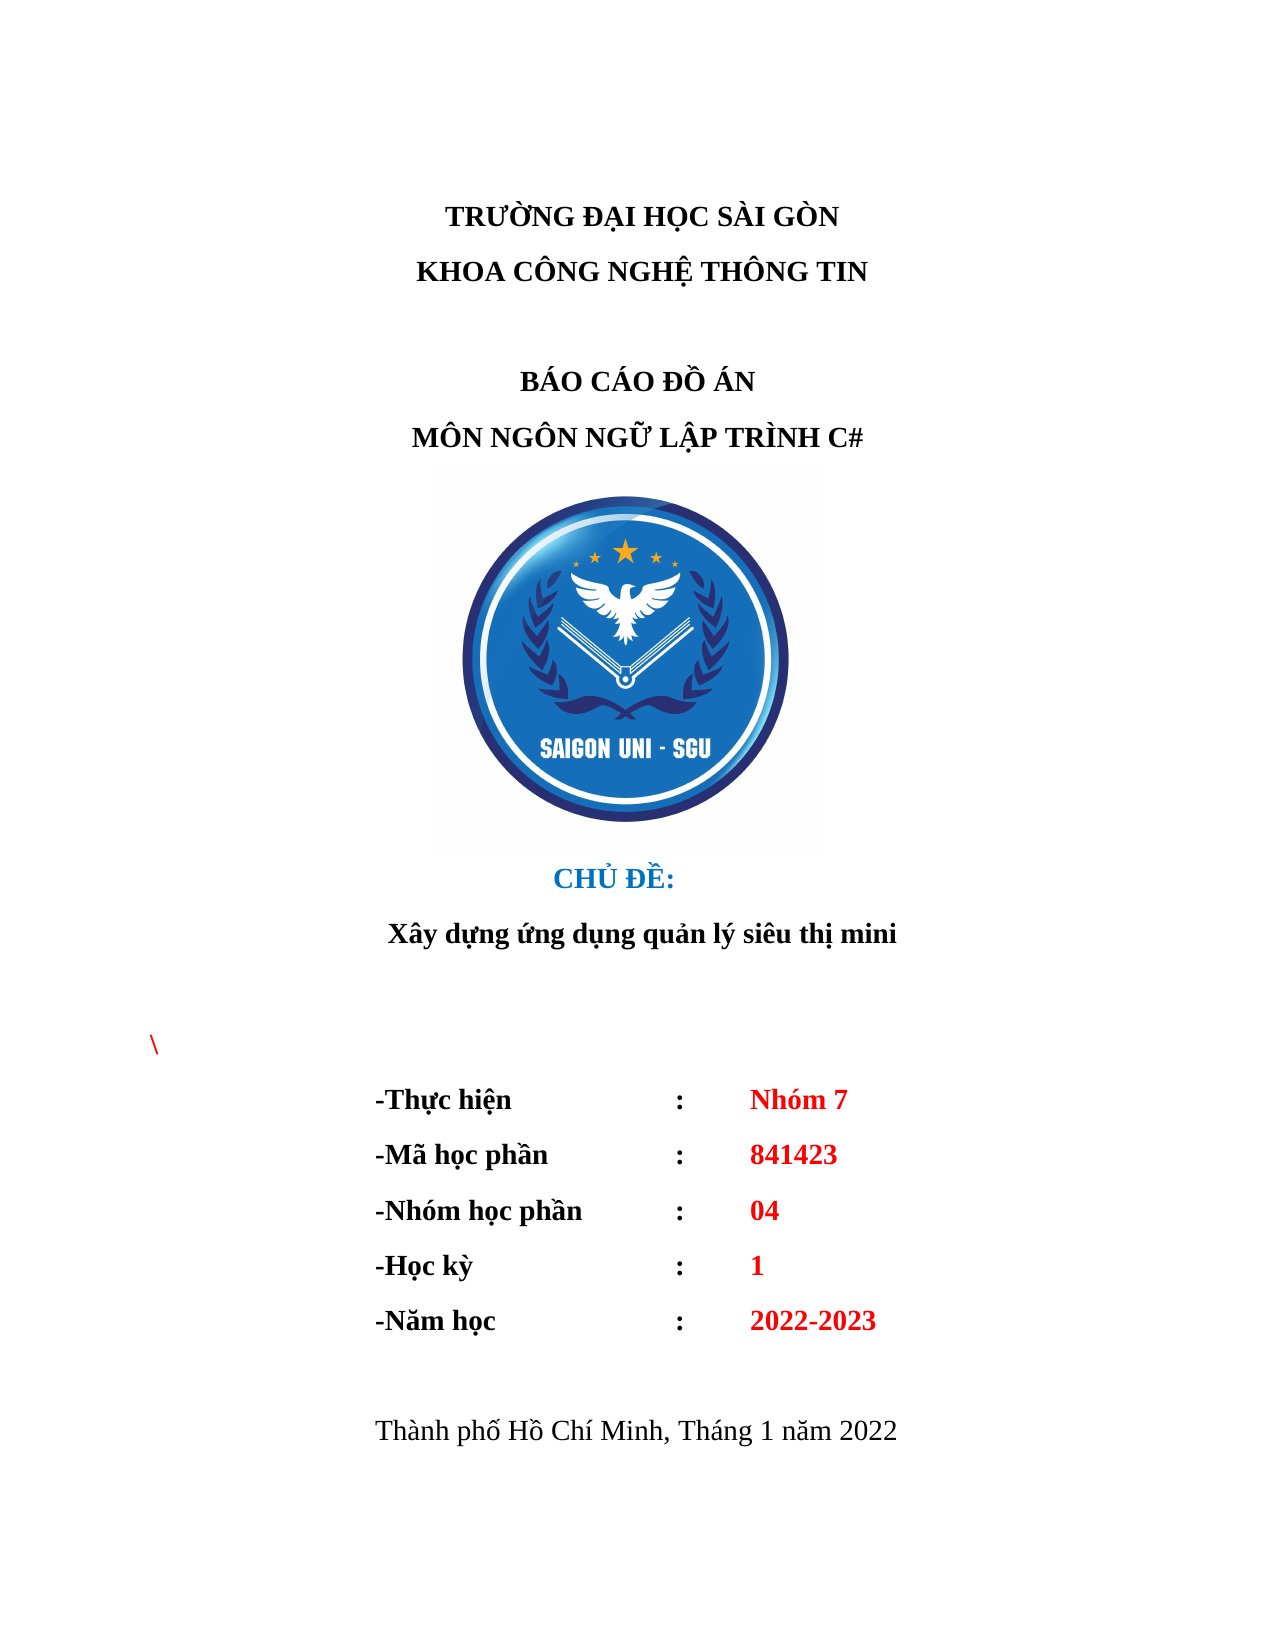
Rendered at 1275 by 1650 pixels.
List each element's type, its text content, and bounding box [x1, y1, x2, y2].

text MÔN NGÔN NGỮ LẬP TRÌNH C# [150, 420, 1125, 453]
text -Học kỳ : 1 [216, 1248, 1125, 1281]
text -Năm học : 2022-2023 [216, 1303, 1125, 1337]
text KHOA CÔNG NGHỆ THÔNG TIN [150, 254, 1125, 288]
text CHỦ ĐỀ: [103, 861, 1125, 895]
picture [430, 464, 821, 854]
text -Mã học phần : 841423 [216, 1137, 1125, 1171]
text BÁO CÁO ĐỒ ÁN [150, 364, 1125, 398]
text Xây dựng ứng dụng quản lý siêu thị mini [150, 917, 1059, 950]
text Thành phố Hồ Chí Minh, Tháng 1 năm 2022 [300, 1413, 1125, 1447]
text -Nhóm học phần : 04 [216, 1193, 1125, 1226]
text -Thực hiện : Nhóm 7 [216, 1082, 1125, 1116]
text TRƯỜNG ĐẠI HỌC SÀI GÒN [150, 199, 1125, 232]
text \ [150, 1027, 1125, 1061]
